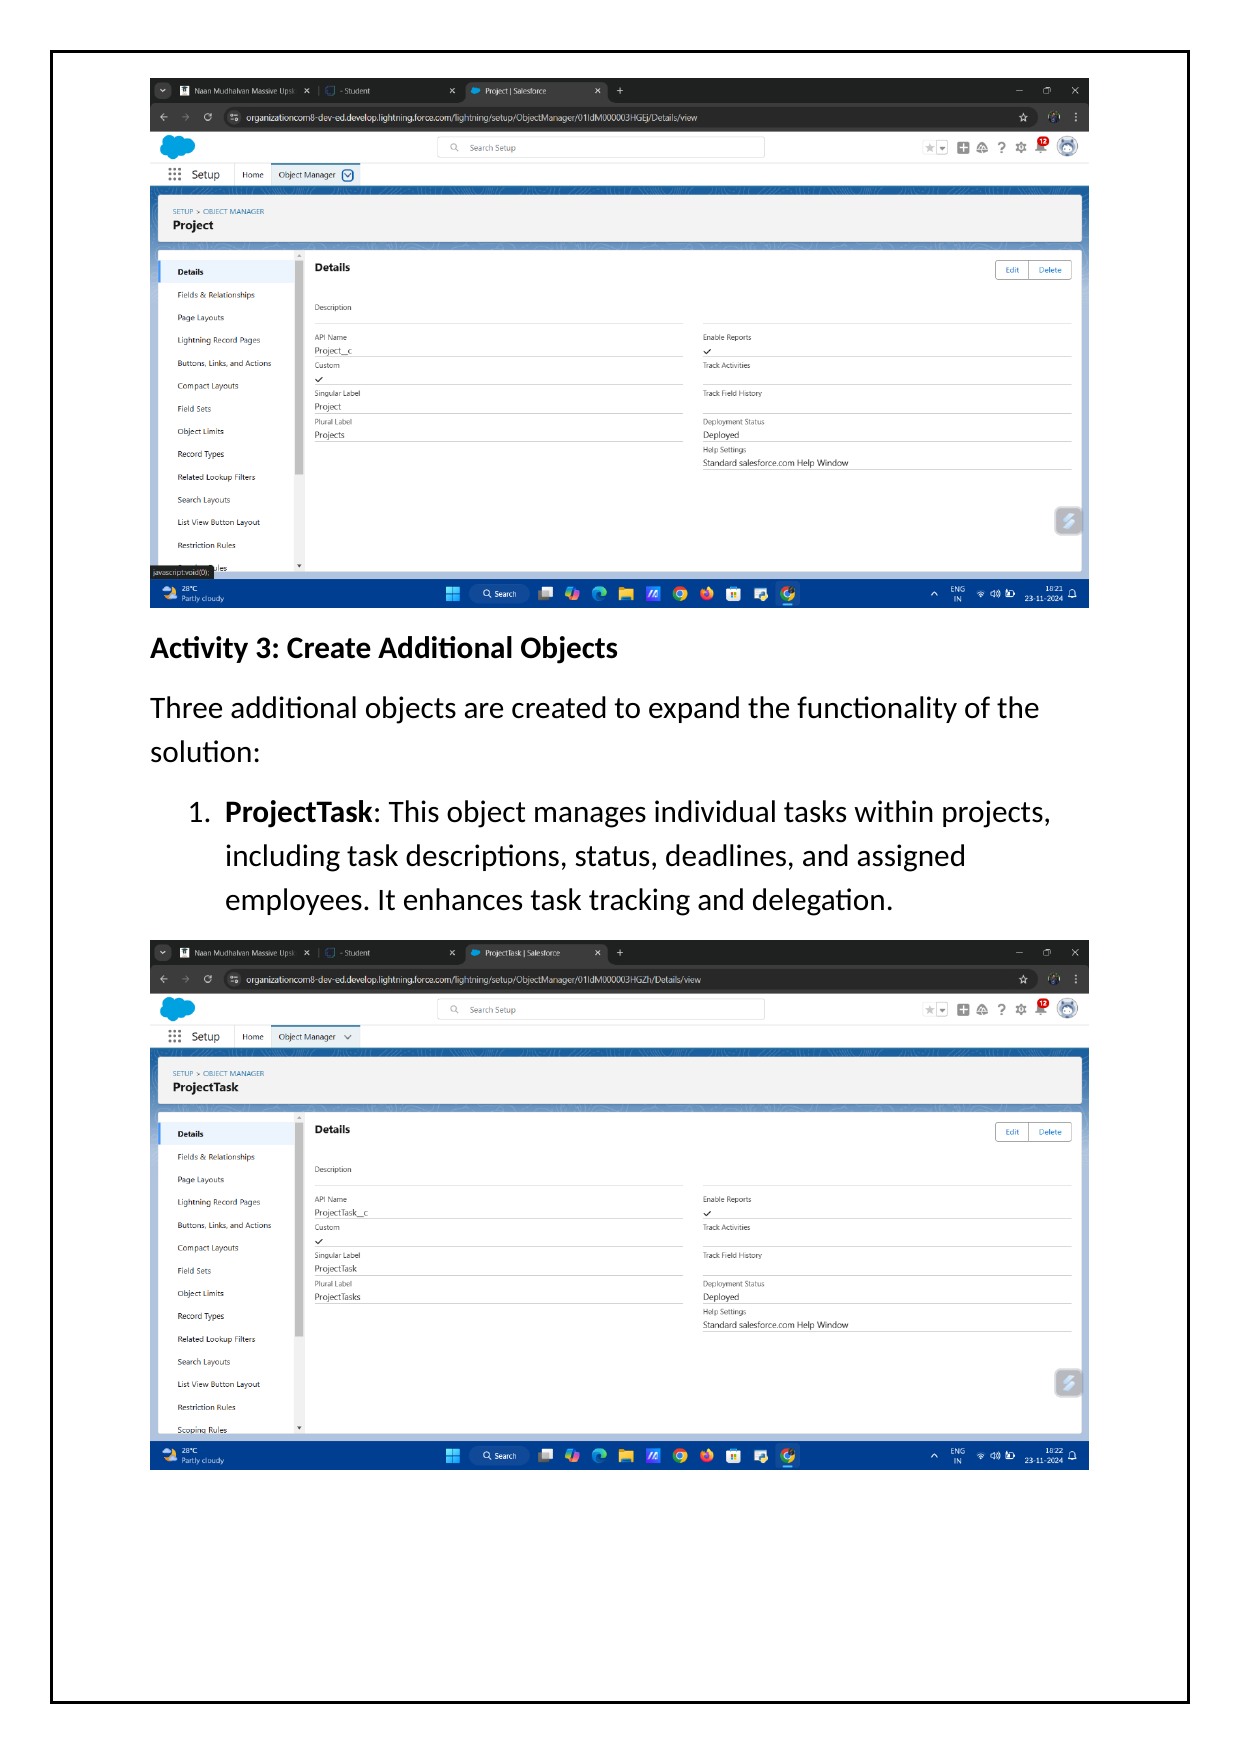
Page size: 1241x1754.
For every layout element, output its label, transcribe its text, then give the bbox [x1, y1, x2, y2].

text Activity 3: Create Additional Objects [150, 628, 1090, 666]
text Three additional objects are created to expand the functionality of the solution: [150, 688, 1090, 770]
picture [150, 78, 1089, 608]
list ProjectTask: This object manages individual tasks within projects, including task descriptions, status, deadlines, and assigned employees. It enhances task tracking and delegation. [187, 793, 1090, 918]
picture [150, 940, 1089, 1470]
